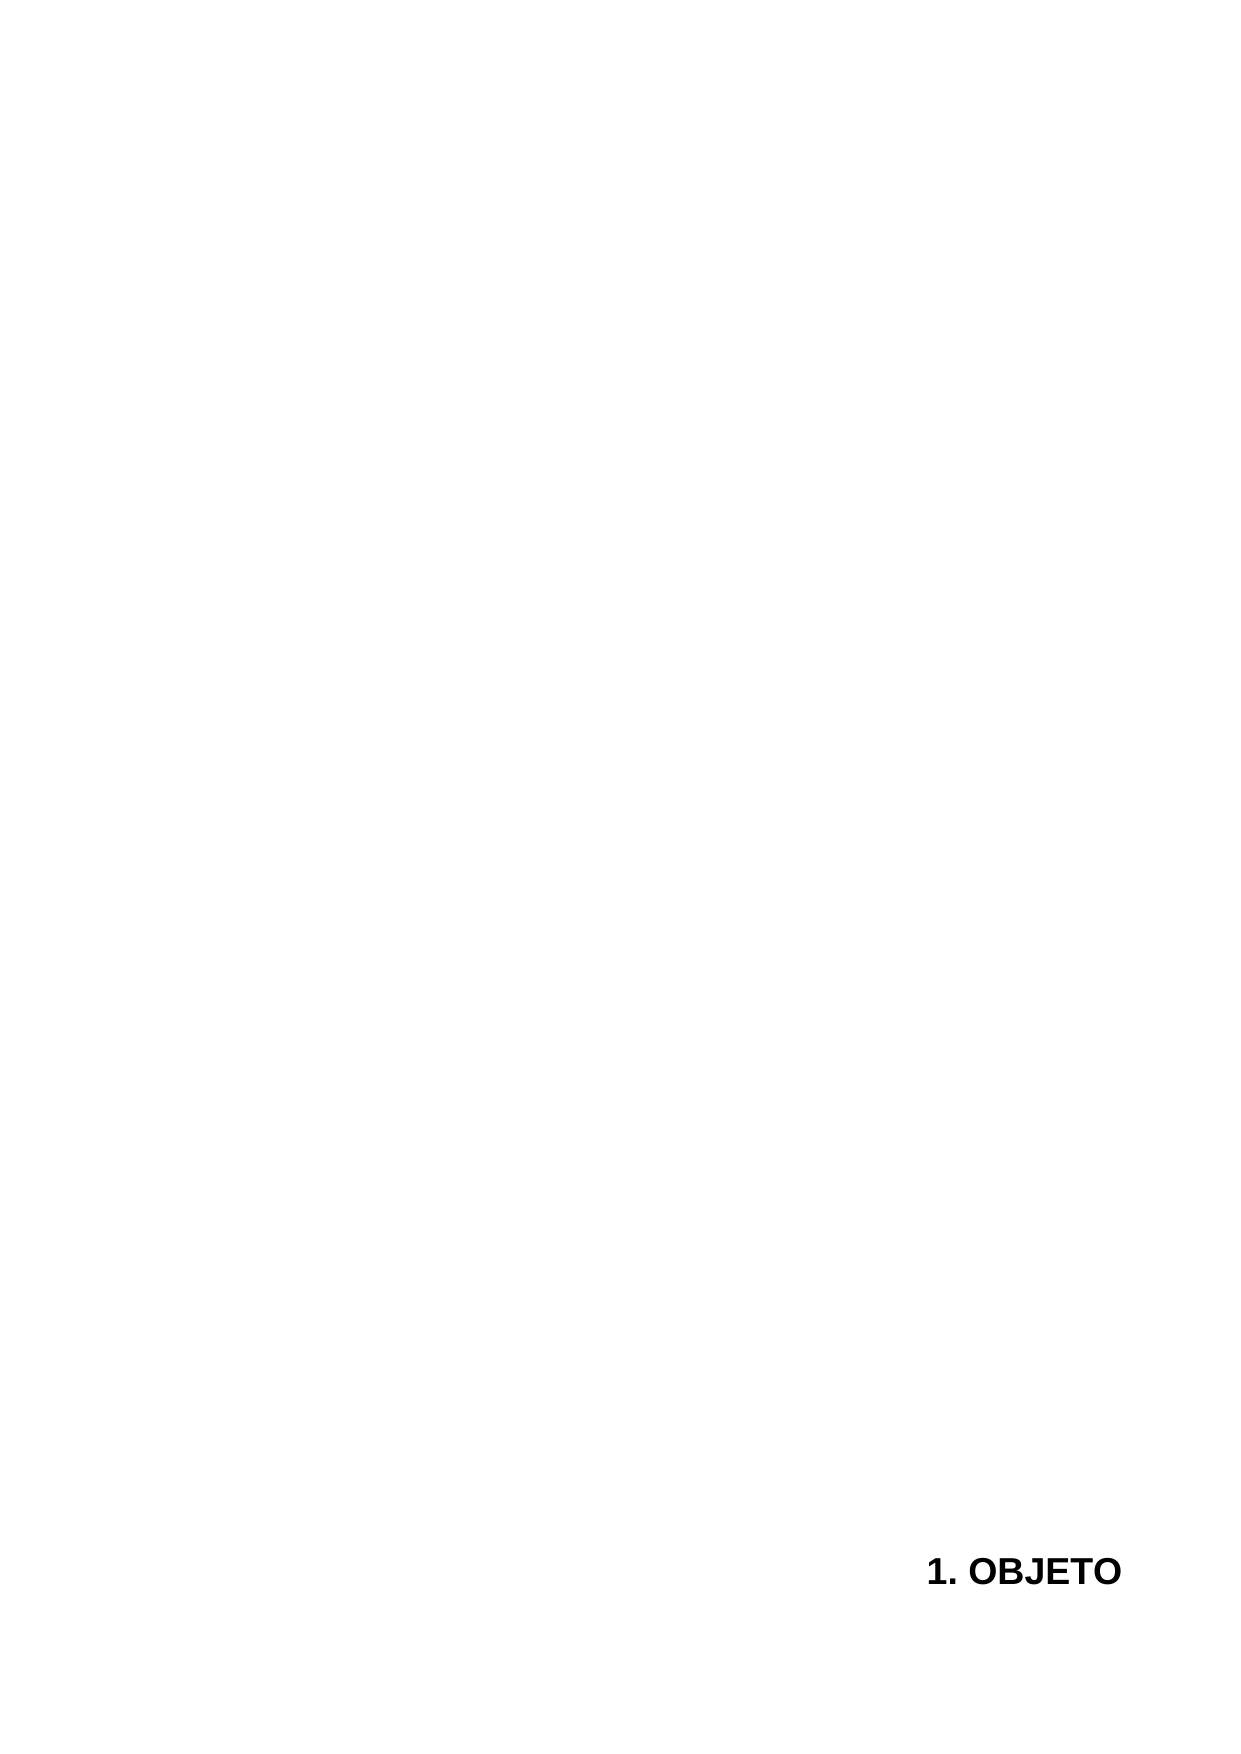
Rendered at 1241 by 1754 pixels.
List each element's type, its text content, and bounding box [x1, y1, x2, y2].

text 1. OBJETO [177, 1549, 1122, 1592]
